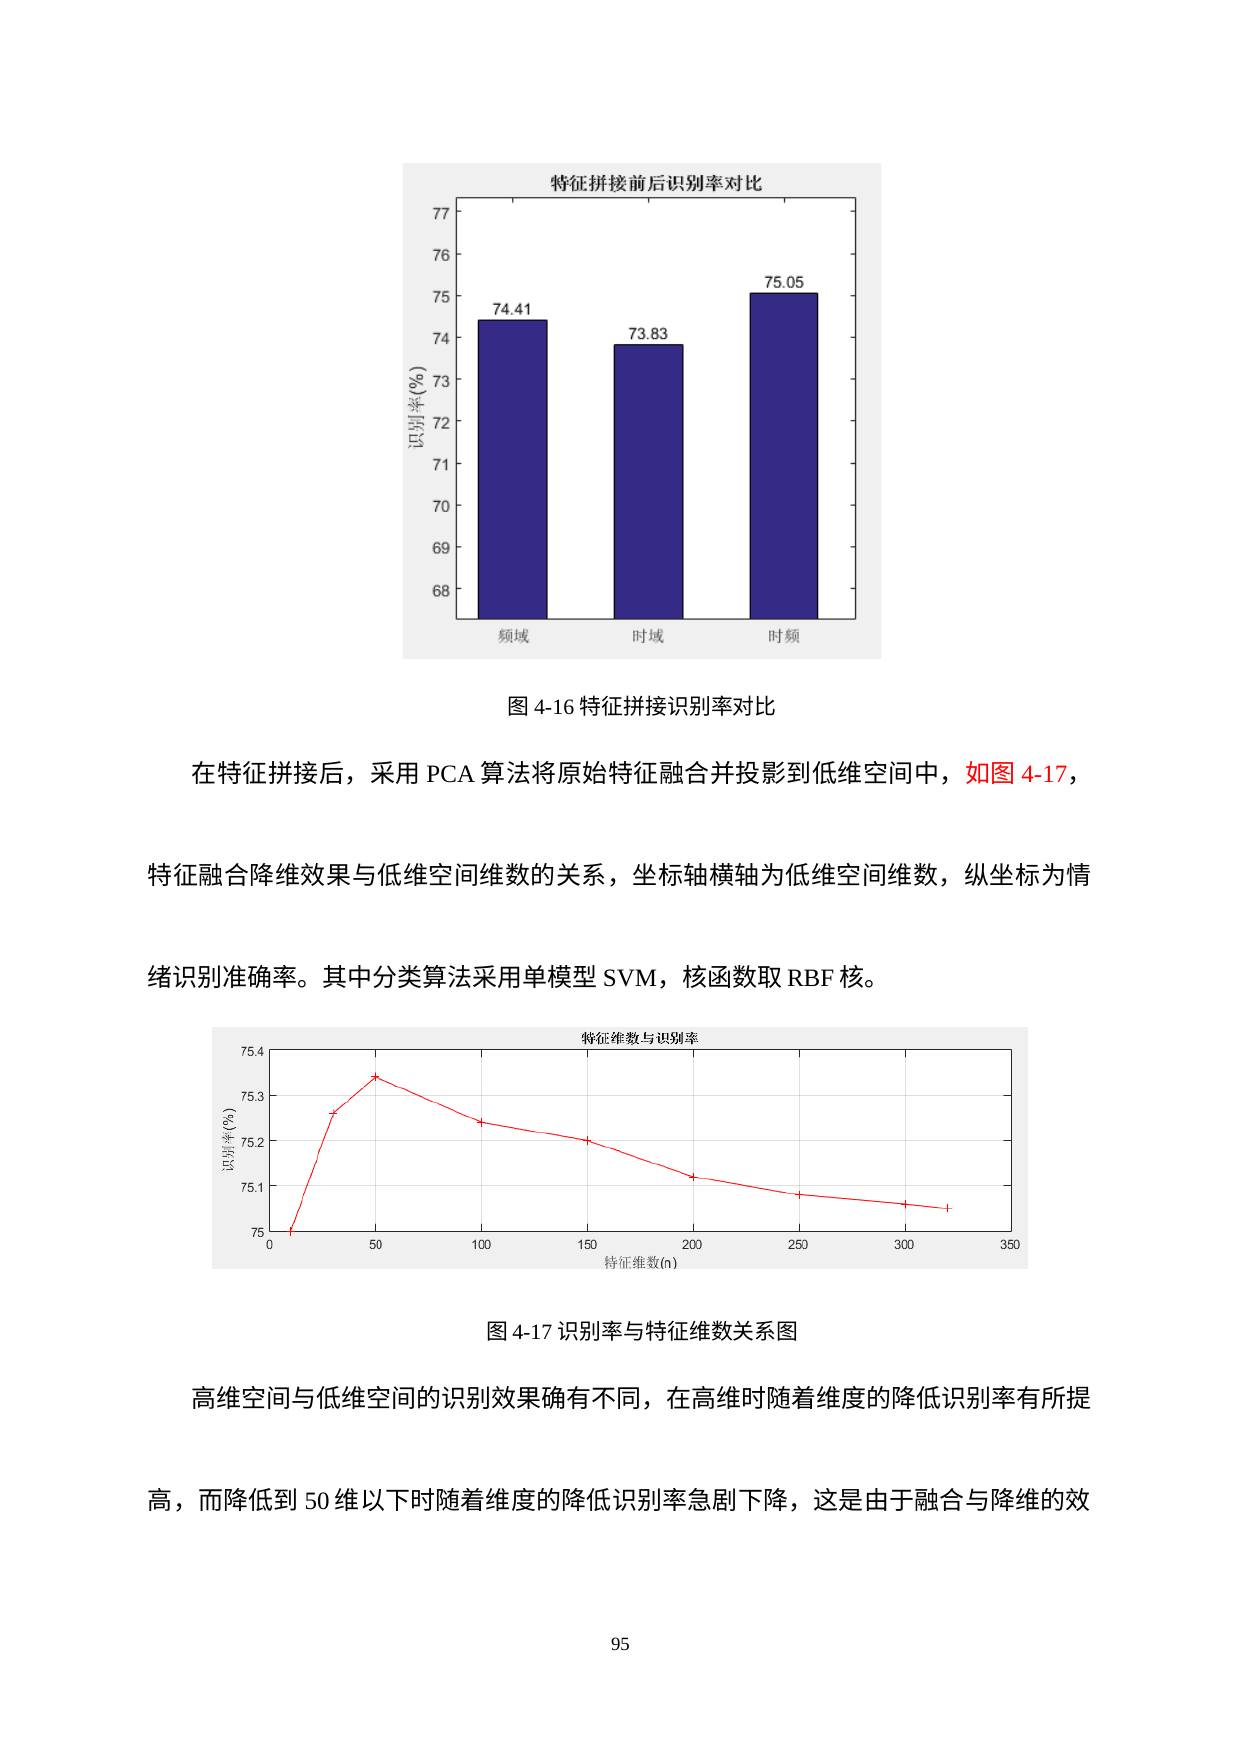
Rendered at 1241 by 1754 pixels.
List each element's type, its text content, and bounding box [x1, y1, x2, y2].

picture [402, 163, 882, 659]
text 在特征拼接后，采用PCA算法将原始特征融合并投影到低维空间中，如图4-17，特征融合降维效果与低维空间维数的关系，坐标轴横轴为低维空间维数，纵坐标为情绪识别准确率。其中分类算法采用单模型SVM，核函数取RBF核。 [148, 737, 1092, 1009]
picture [212, 1027, 1029, 1269]
text 图4-16 特征拼接识别率对比 [148, 688, 1092, 722]
text 图4-17 识别率与特征维数关系图 [148, 1313, 1092, 1347]
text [148, 1363, 1092, 1533]
